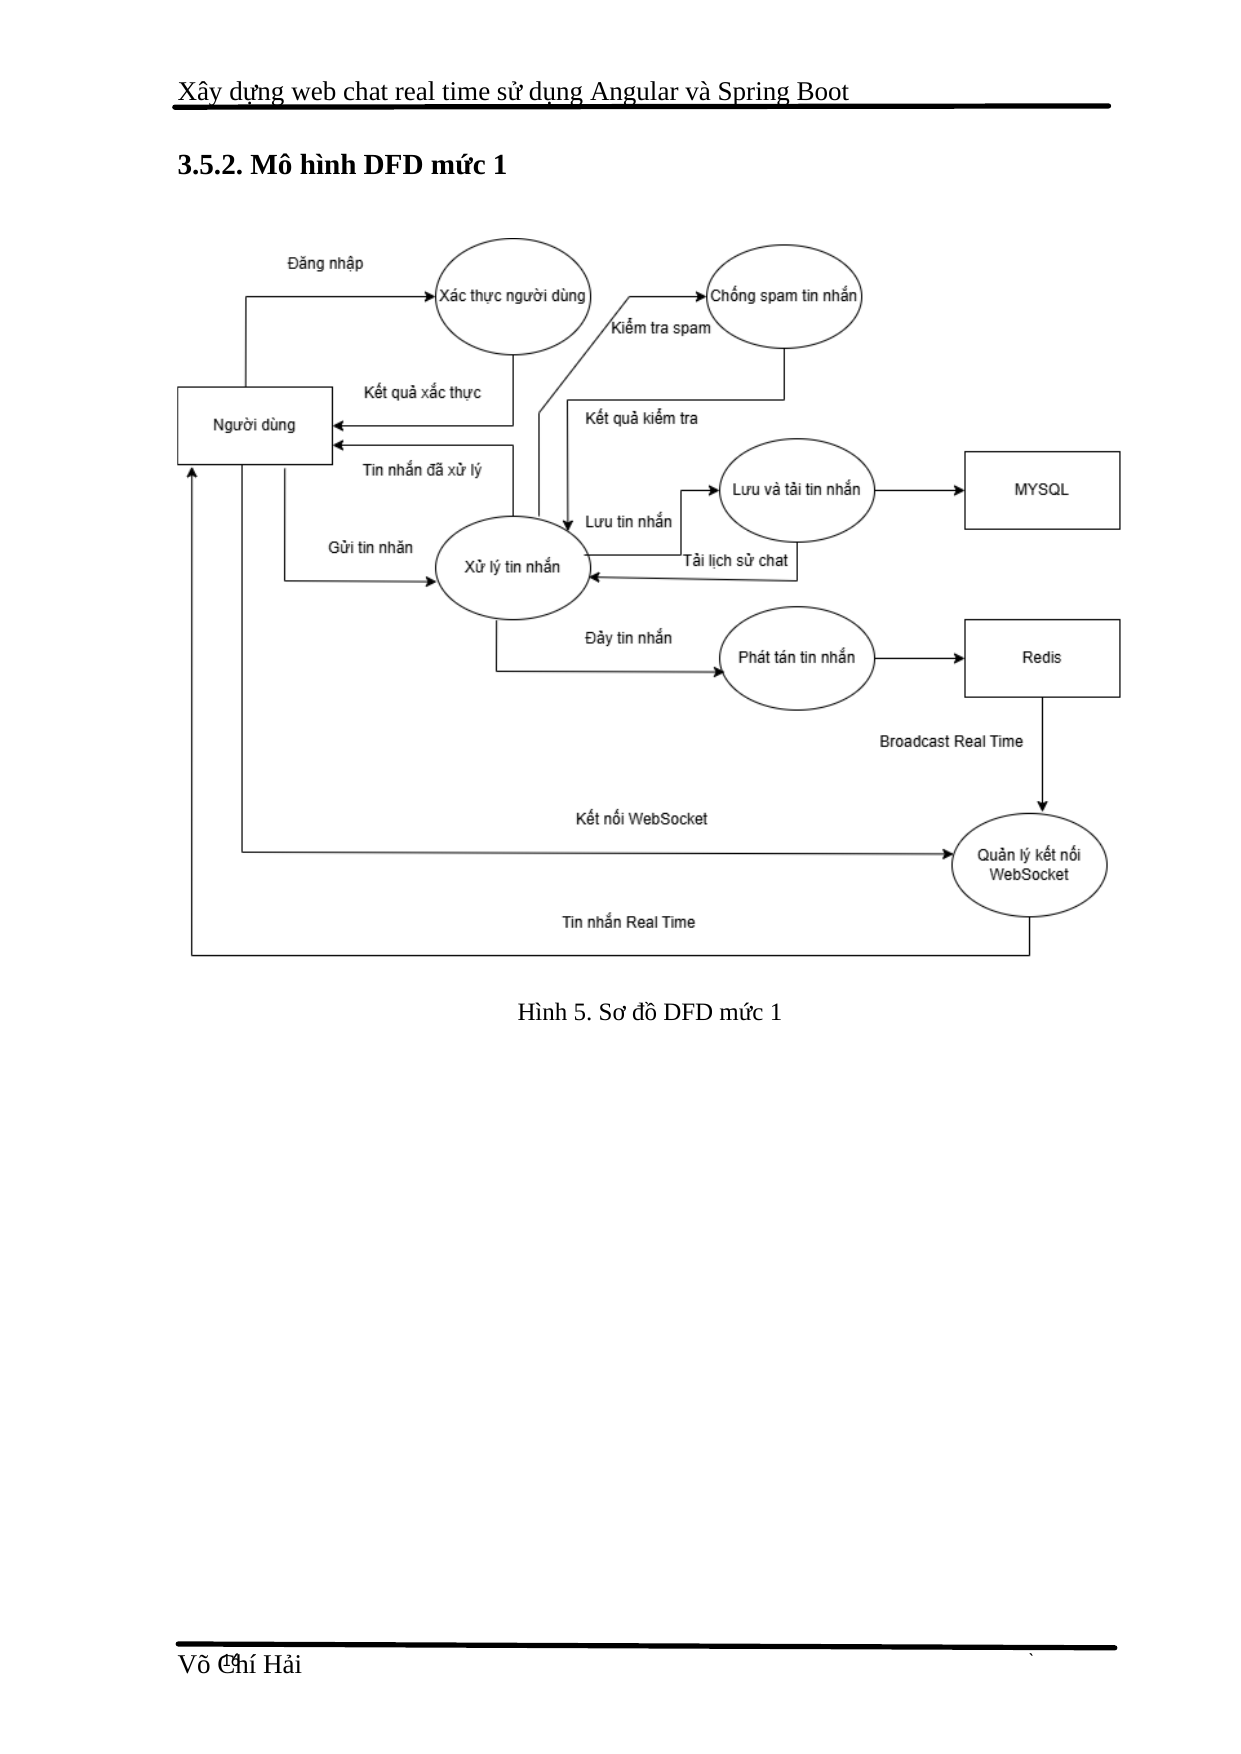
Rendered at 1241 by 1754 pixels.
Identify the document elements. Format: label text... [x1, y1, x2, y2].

text Hình 5. Sơ đồ DFD mức 1 [177, 997, 1122, 1026]
picture [177, 238, 1122, 968]
text 3.5.2. Mô hình DFD mức 1 [177, 147, 1122, 181]
